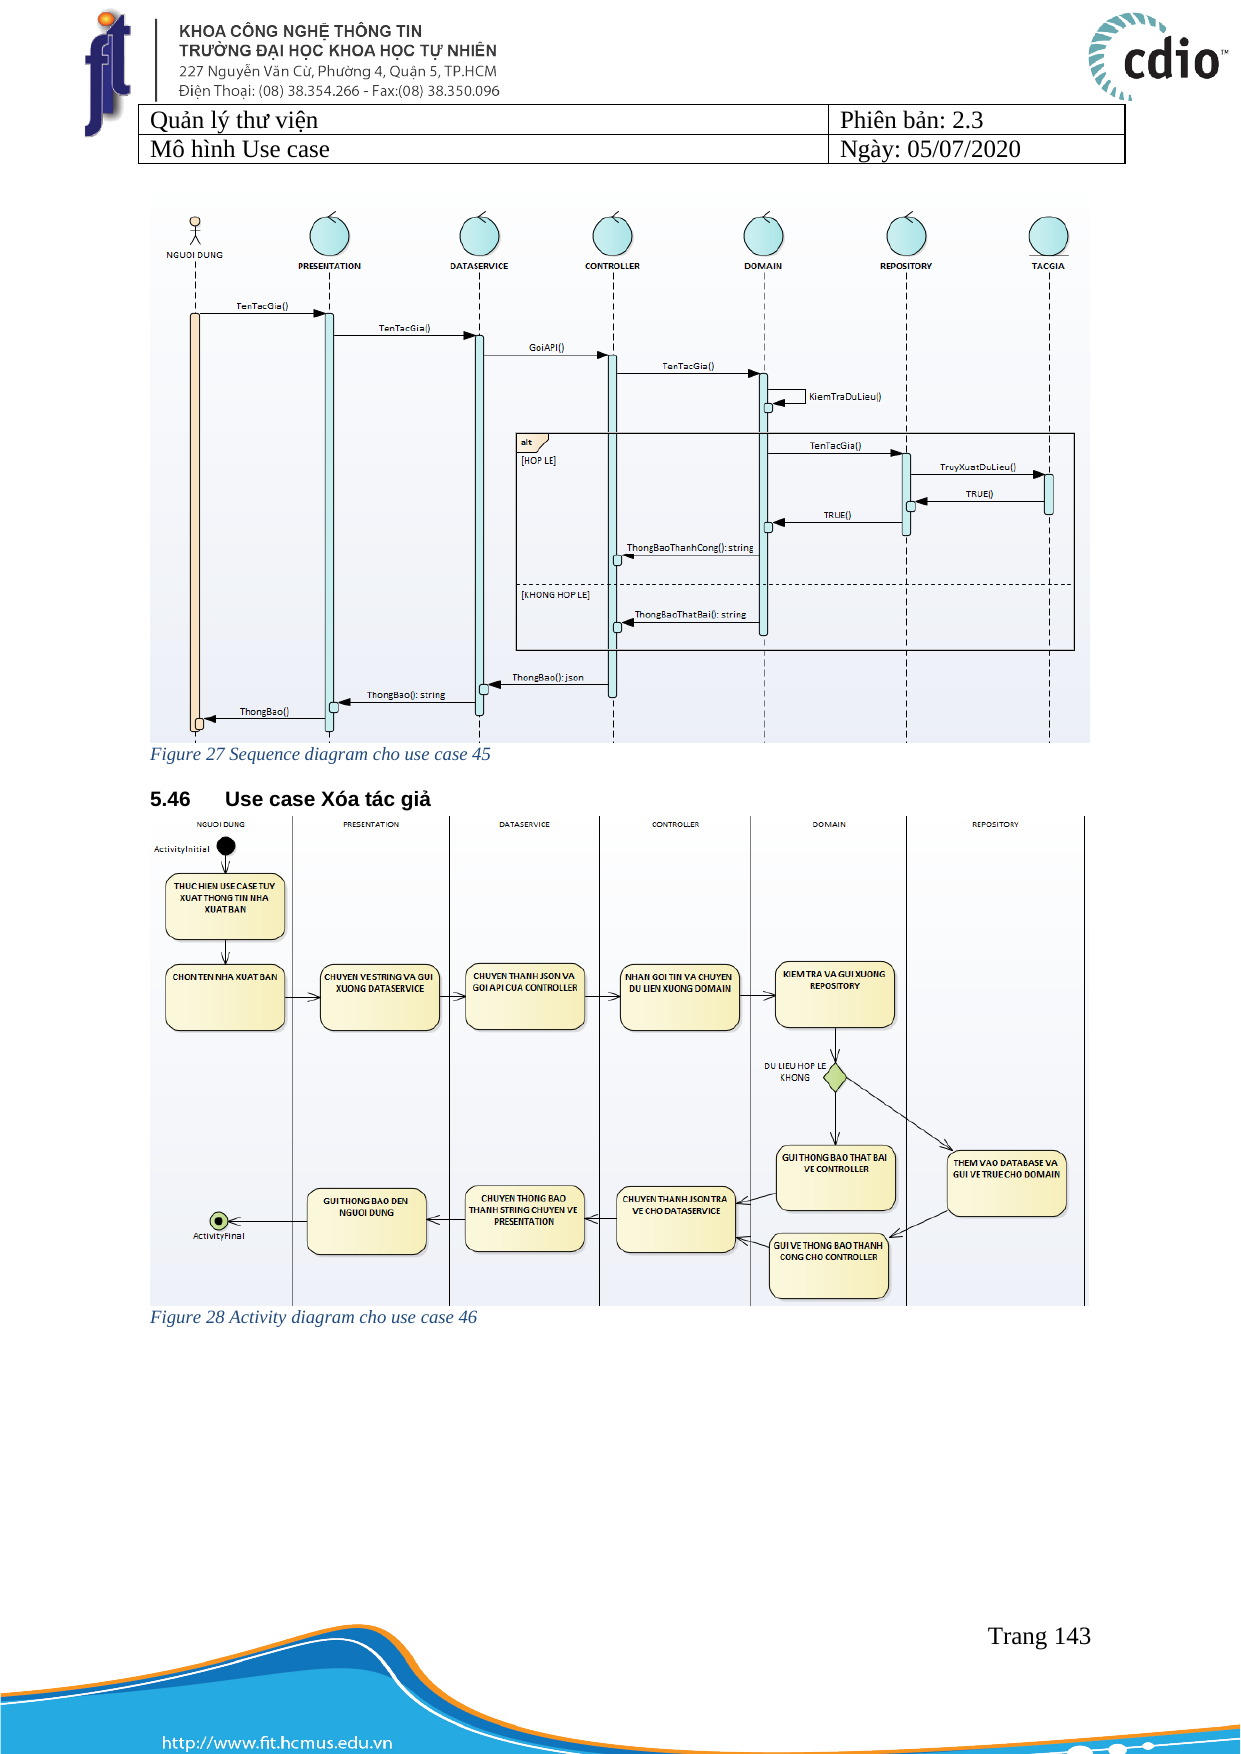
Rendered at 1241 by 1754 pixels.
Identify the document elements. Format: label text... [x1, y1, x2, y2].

picture [139, 105, 828, 134]
picture [0, 1621, 1241, 1754]
picture [150, 193, 1091, 743]
picture [150, 816, 1089, 1306]
picture [139, 135, 828, 161]
text Figure 28 Activity diagram cho use case 46 [150, 1306, 1090, 1327]
text Figure 27 Sequence diagram cho use case 45 [150, 743, 1090, 764]
subtitle Use case Xóa tác giả [150, 785, 1090, 810]
picture [829, 135, 1124, 161]
picture [61, 1, 1241, 161]
picture [829, 105, 1124, 134]
